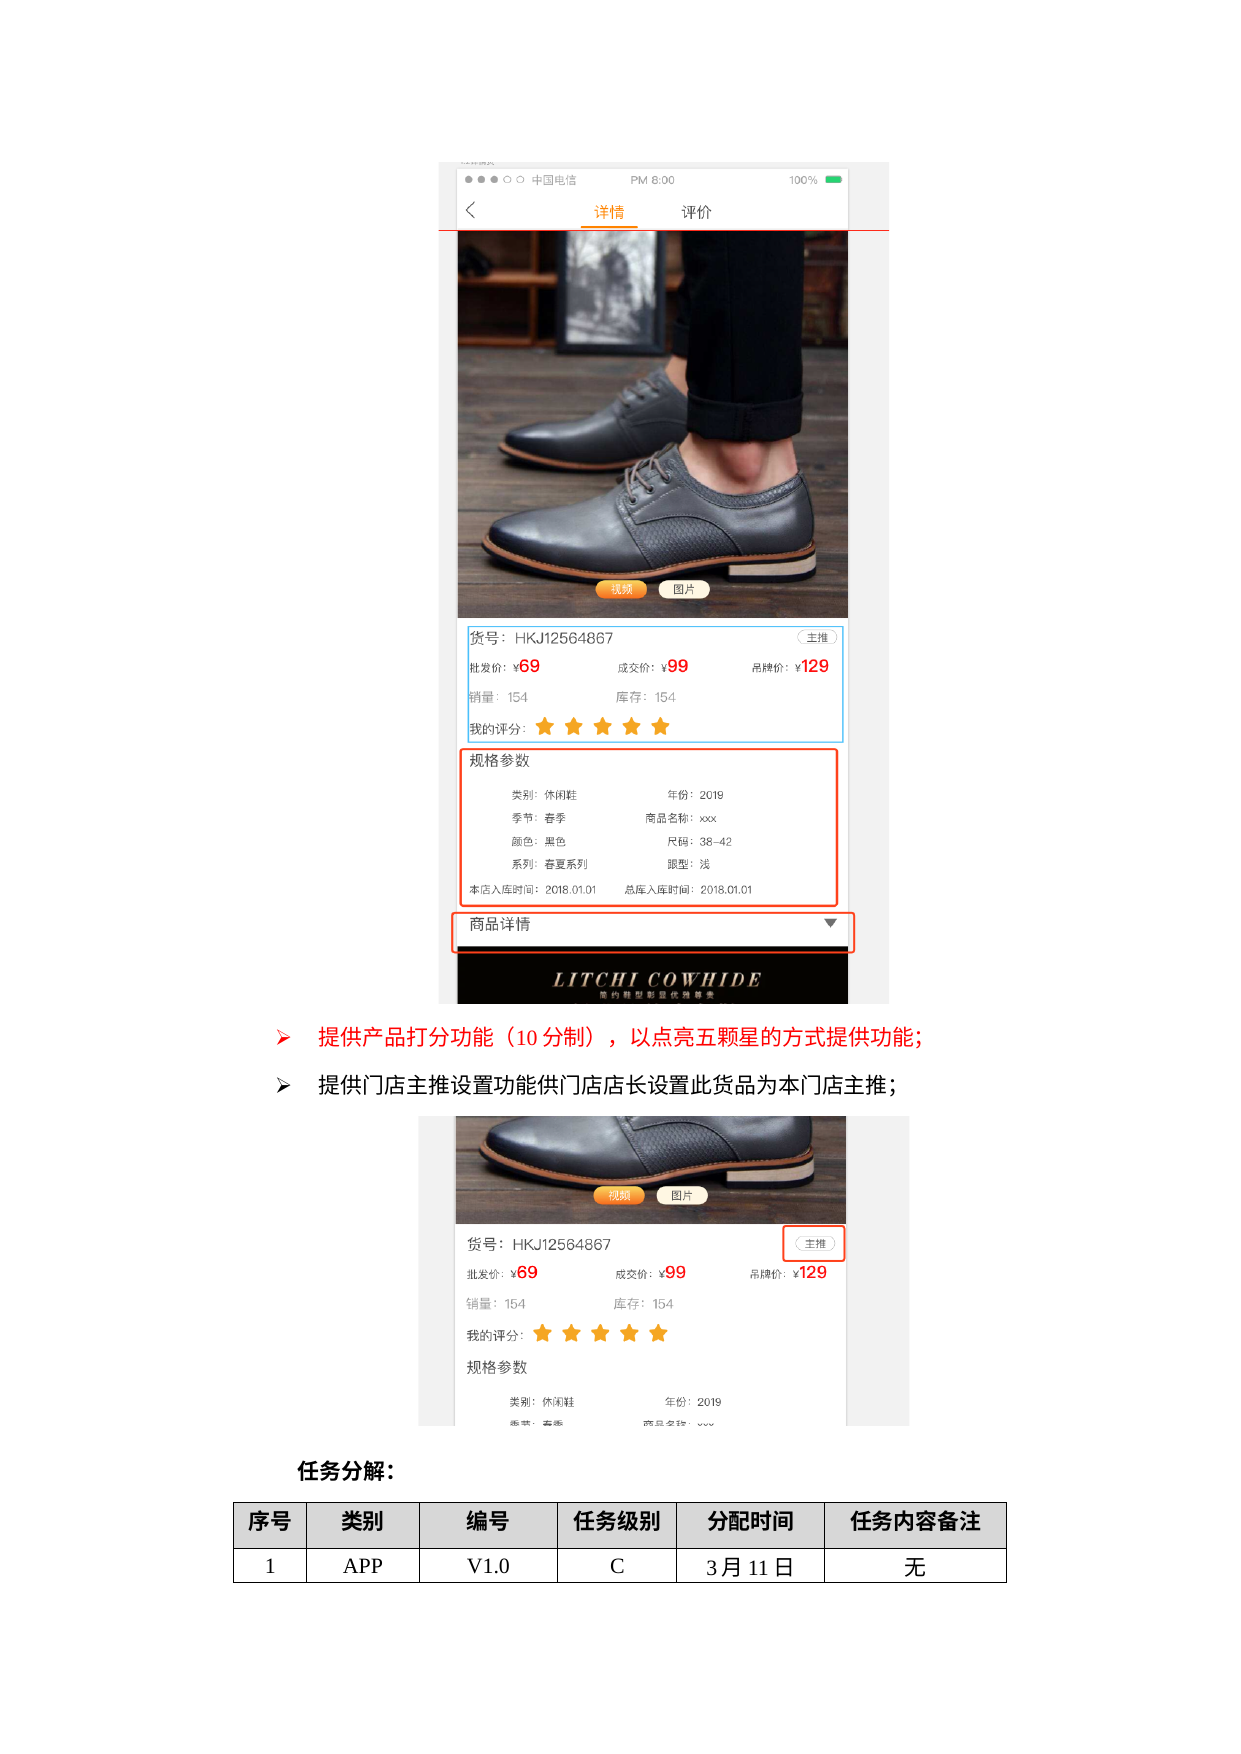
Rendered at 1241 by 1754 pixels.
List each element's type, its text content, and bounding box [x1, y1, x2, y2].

table_cell V1.0 [420, 1549, 557, 1582]
table_cell 无 [825, 1549, 1006, 1582]
table_cell C [558, 1549, 676, 1582]
list 提供产品打分功能（10分制），以点亮五颗星的方式提供功能； [275, 1019, 1053, 1052]
table_header 类别 [307, 1503, 419, 1548]
table_cell APP [307, 1549, 419, 1582]
table_cell 3月11日 [677, 1549, 824, 1582]
table_header 任务级别 [558, 1503, 676, 1548]
table_header 序号 [234, 1503, 306, 1548]
list 提供门店主推设置功能供门店店长设置此货品为本门店主推； [275, 1068, 1053, 1100]
picture [438, 162, 890, 1004]
table_header 任务内容备注 [825, 1503, 1006, 1548]
list 任务分解： [187, 1454, 1053, 1486]
table_header 分配时间 [677, 1503, 824, 1548]
picture [418, 1116, 910, 1426]
table_cell 1 [234, 1549, 306, 1582]
table_header 编号 [420, 1503, 557, 1548]
